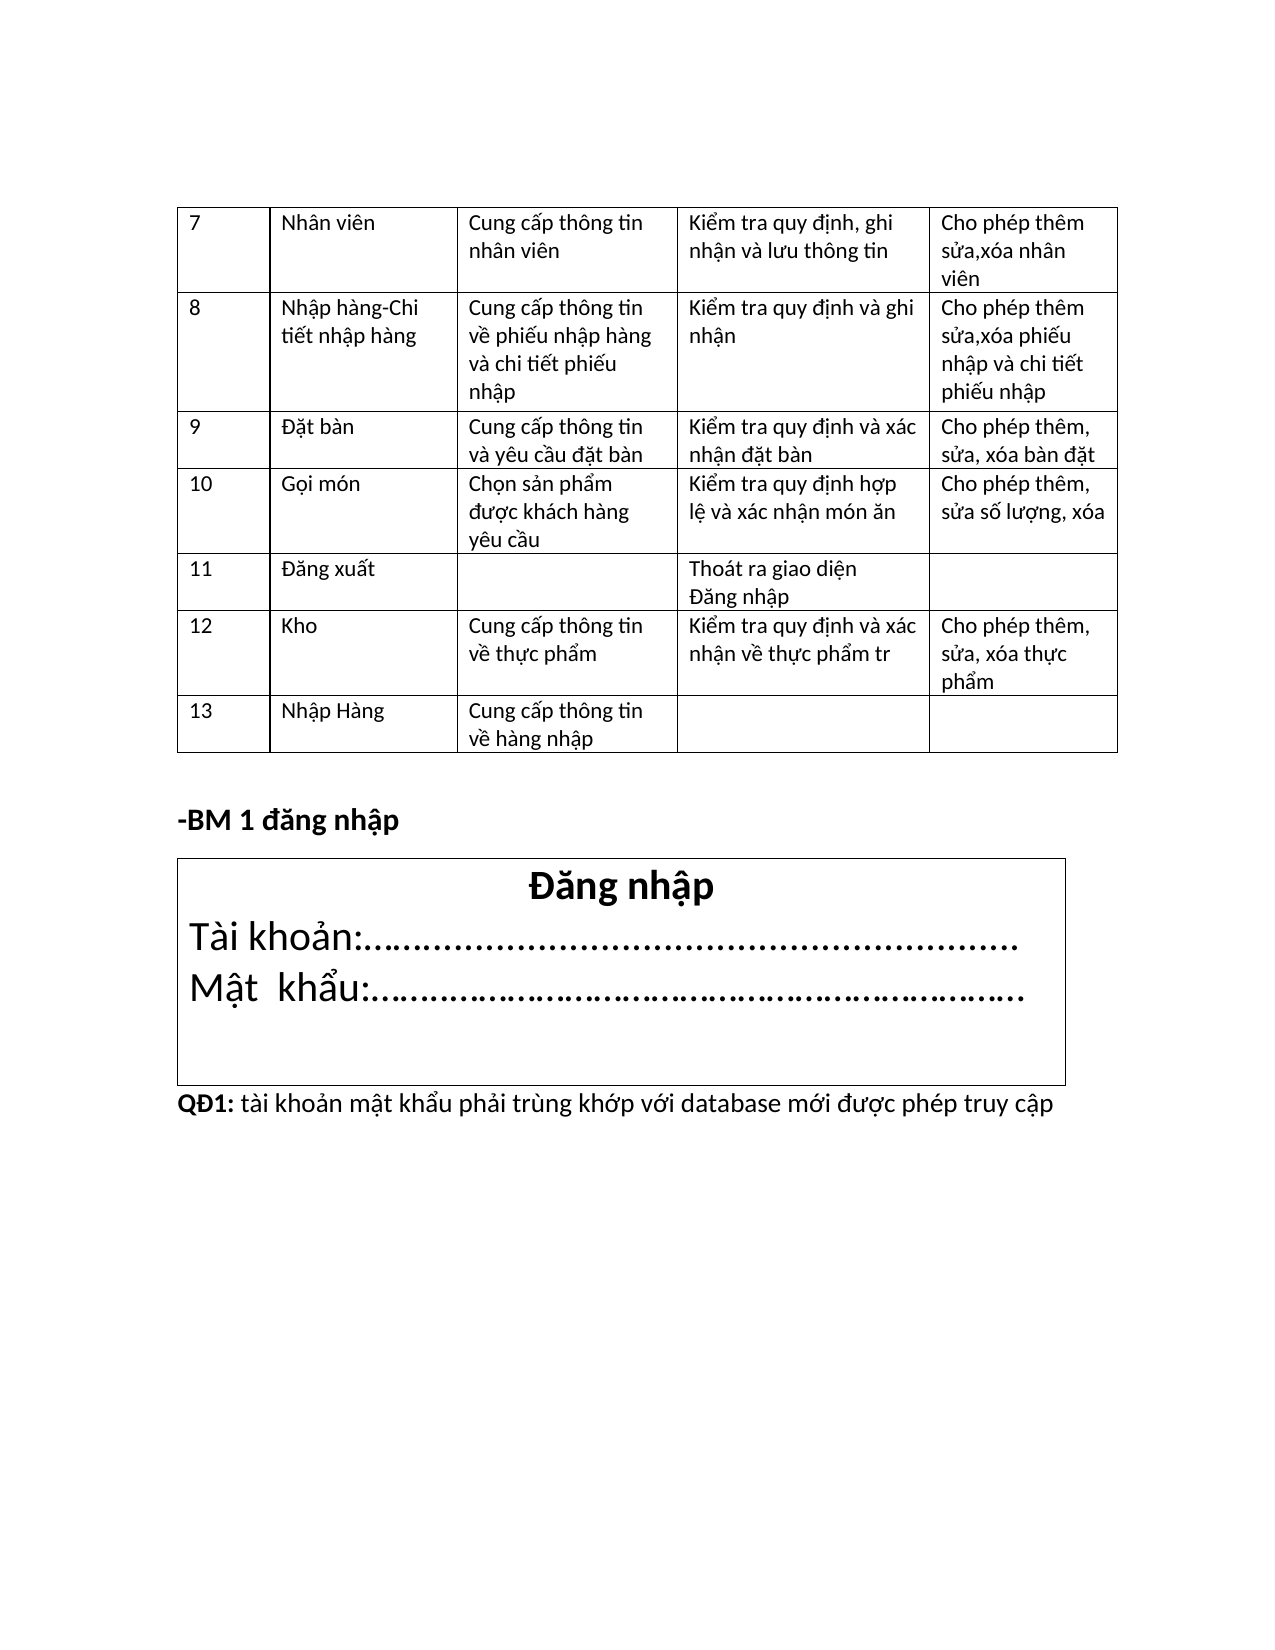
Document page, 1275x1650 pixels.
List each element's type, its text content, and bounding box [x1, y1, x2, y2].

table_cell Kiểm tra quy định hợp lệ và xác nhận món ăn [678, 469, 929, 553]
table_cell Gọi món [271, 469, 457, 553]
text -BM 1 đăng nhập [177, 800, 1098, 838]
table_cell Nhân viên [271, 208, 457, 292]
text QĐ1: tài khoản mật khẩu phải trùng khớp với database mới được phép truy cập [177, 1086, 1098, 1119]
table_cell 10 [178, 469, 269, 553]
table_cell Cho phép thêm, sửa, xóa thực phẩm [930, 611, 1117, 695]
table_cell Cung cấp thông tin về hàng nhập [458, 696, 677, 752]
table_cell Cho phép thêm sửa,xóa nhân viên [930, 208, 1117, 292]
table_cell 7 [178, 208, 269, 292]
table_cell Đặt bàn [271, 412, 457, 468]
table_cell 13 [178, 696, 269, 752]
table_cell Kho [271, 611, 457, 695]
table_cell 8 [178, 293, 269, 411]
table_cell Kiểm tra quy định và ghi nhận [678, 293, 929, 411]
table_header Đăng nhập Tài khoản:……......................................................... Mật khẩu:……..…………………………………………………… [178, 859, 1065, 1085]
table_cell Cho phép thêm sửa,xóa phiếu nhập và chi tiết phiếu nhập [930, 293, 1117, 411]
table_cell Cung cấp thông tin nhân viên [458, 208, 677, 292]
table_cell Nhập hàng-Chi tiết nhập hàng [271, 293, 457, 411]
table_cell Đăng xuất [271, 554, 457, 610]
table_cell 12 [178, 611, 269, 695]
table_cell Cung cấp thông tin và yêu cầu đặt bàn [458, 412, 677, 468]
table_cell Kiểm tra quy định, ghi nhận và lưu thông tin [678, 208, 929, 292]
table_cell 9 [178, 412, 269, 468]
table_cell [458, 554, 677, 610]
table_cell Cung cấp thông tin về phiếu nhập hàng và chi tiết phiếu nhập [458, 293, 677, 411]
table_cell Cho phép thêm, sửa số lượng, xóa [930, 469, 1117, 553]
table_cell Cung cấp thông tin về thực phẩm [458, 611, 677, 695]
table_cell Cho phép thêm, sửa, xóa bàn đặt [930, 412, 1117, 468]
table_cell [930, 554, 1117, 610]
table_cell Kiểm tra quy định và xác nhận đặt bàn [678, 412, 929, 468]
table_cell Nhập Hàng [271, 696, 457, 752]
table_cell Kiểm tra quy định và xác nhận về thực phẩm tr [678, 611, 929, 695]
table_cell Thoát ra giao diện Đăng nhập [678, 554, 929, 610]
table_cell Chọn sản phẩm được khách hàng yêu cầu [458, 469, 677, 553]
table_cell 11 [178, 554, 269, 610]
table_cell [678, 696, 929, 752]
table_cell [930, 696, 1117, 752]
